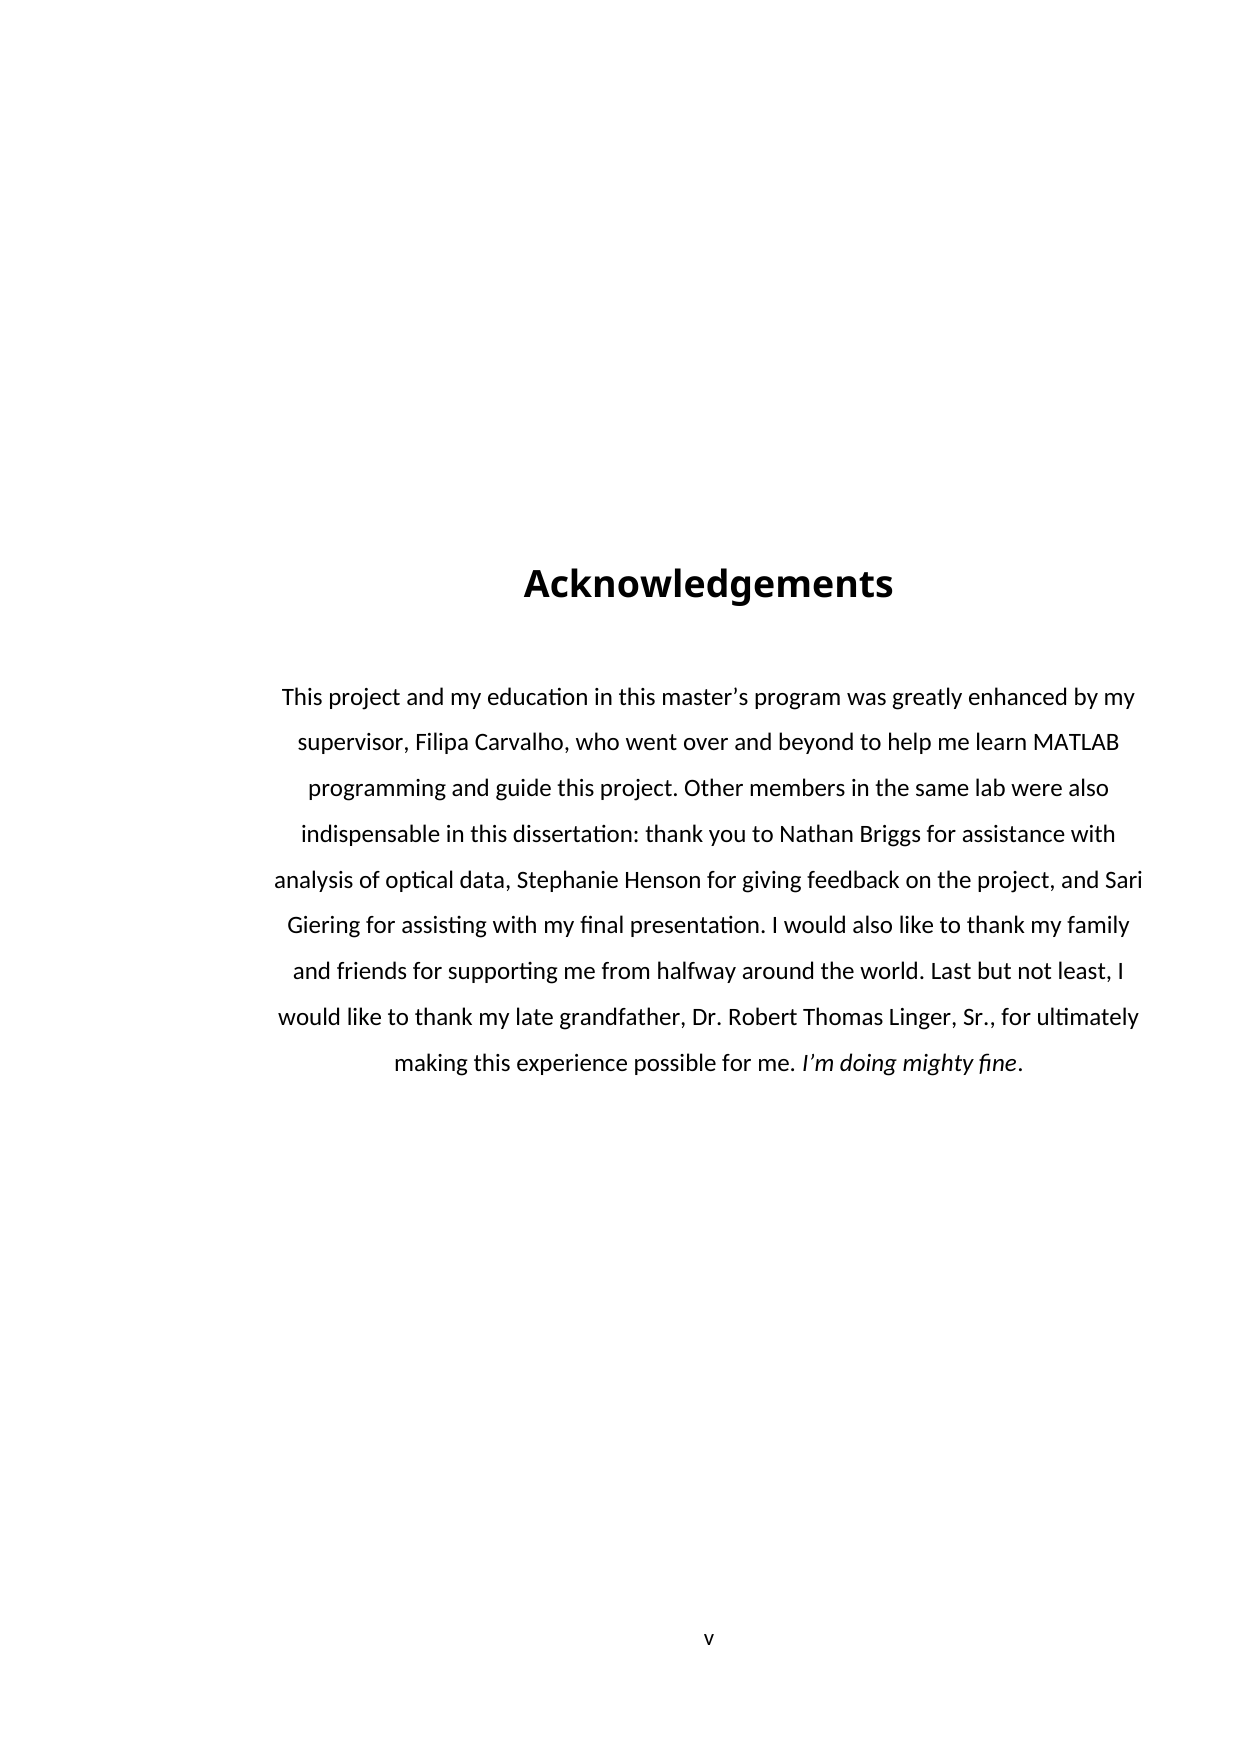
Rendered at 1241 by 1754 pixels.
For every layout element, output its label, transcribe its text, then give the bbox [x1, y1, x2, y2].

subtitle Acknowledgements [266, 557, 1152, 608]
text This project and my education in this master’s program was greatly enhanced by my supervisor, Filipa Carvalho, who went over and beyond to help me learn MATLAB programming and guide this project. Other members in the same lab were also indispensable in this dissertation: thank you to Nathan Briggs for assistance with analysis of optical data, Stephanie Henson for giving feedback on the project, and Sari Giering for assisting with my final presentation. I would also like to thank my family and friends for supporting me from halfway around the world. Last but not least, I would like to thank my late grandfather, Dr. Robert Thomas Linger, Sr., for ultimately making this experience possible for me. I’m doing mighty fine. [266, 681, 1152, 1077]
